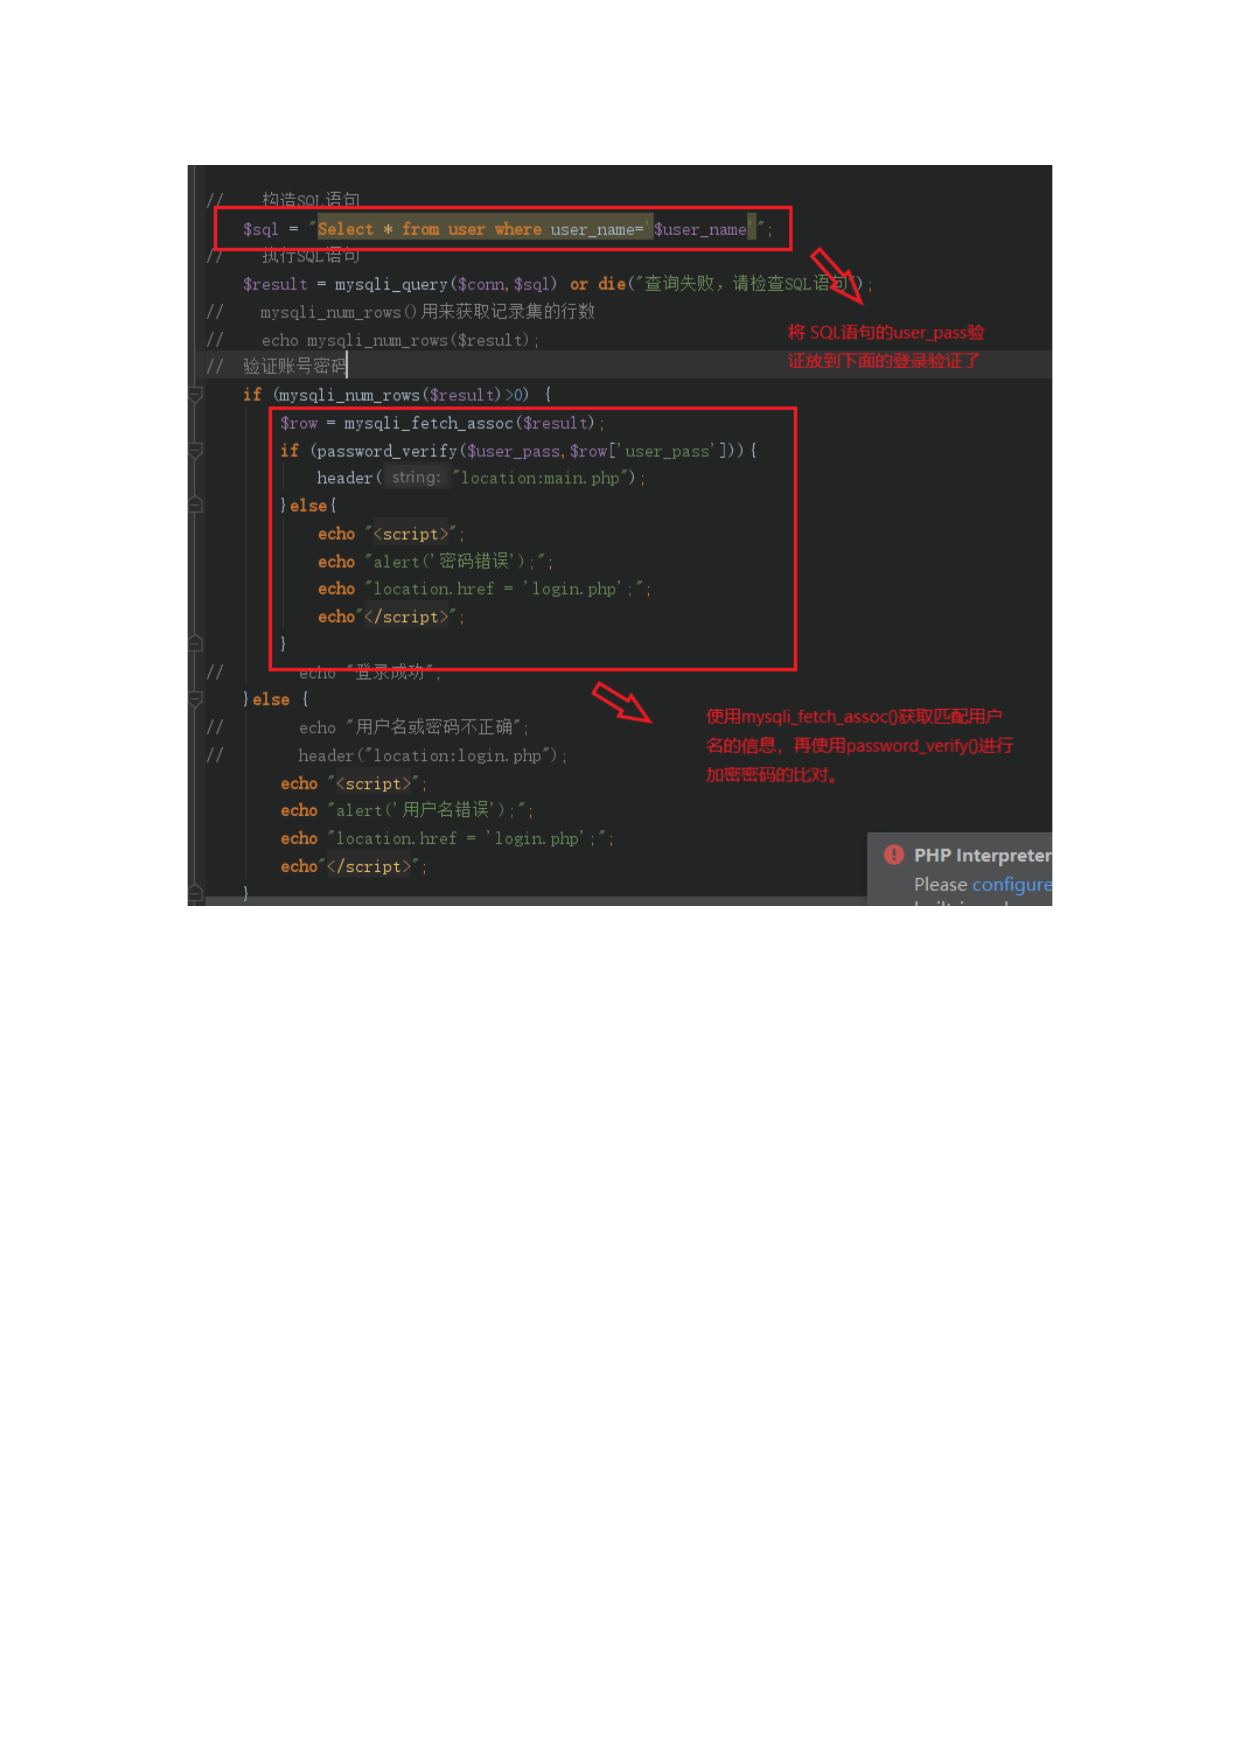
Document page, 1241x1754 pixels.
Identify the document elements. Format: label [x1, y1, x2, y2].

picture [187, 165, 1053, 906]
